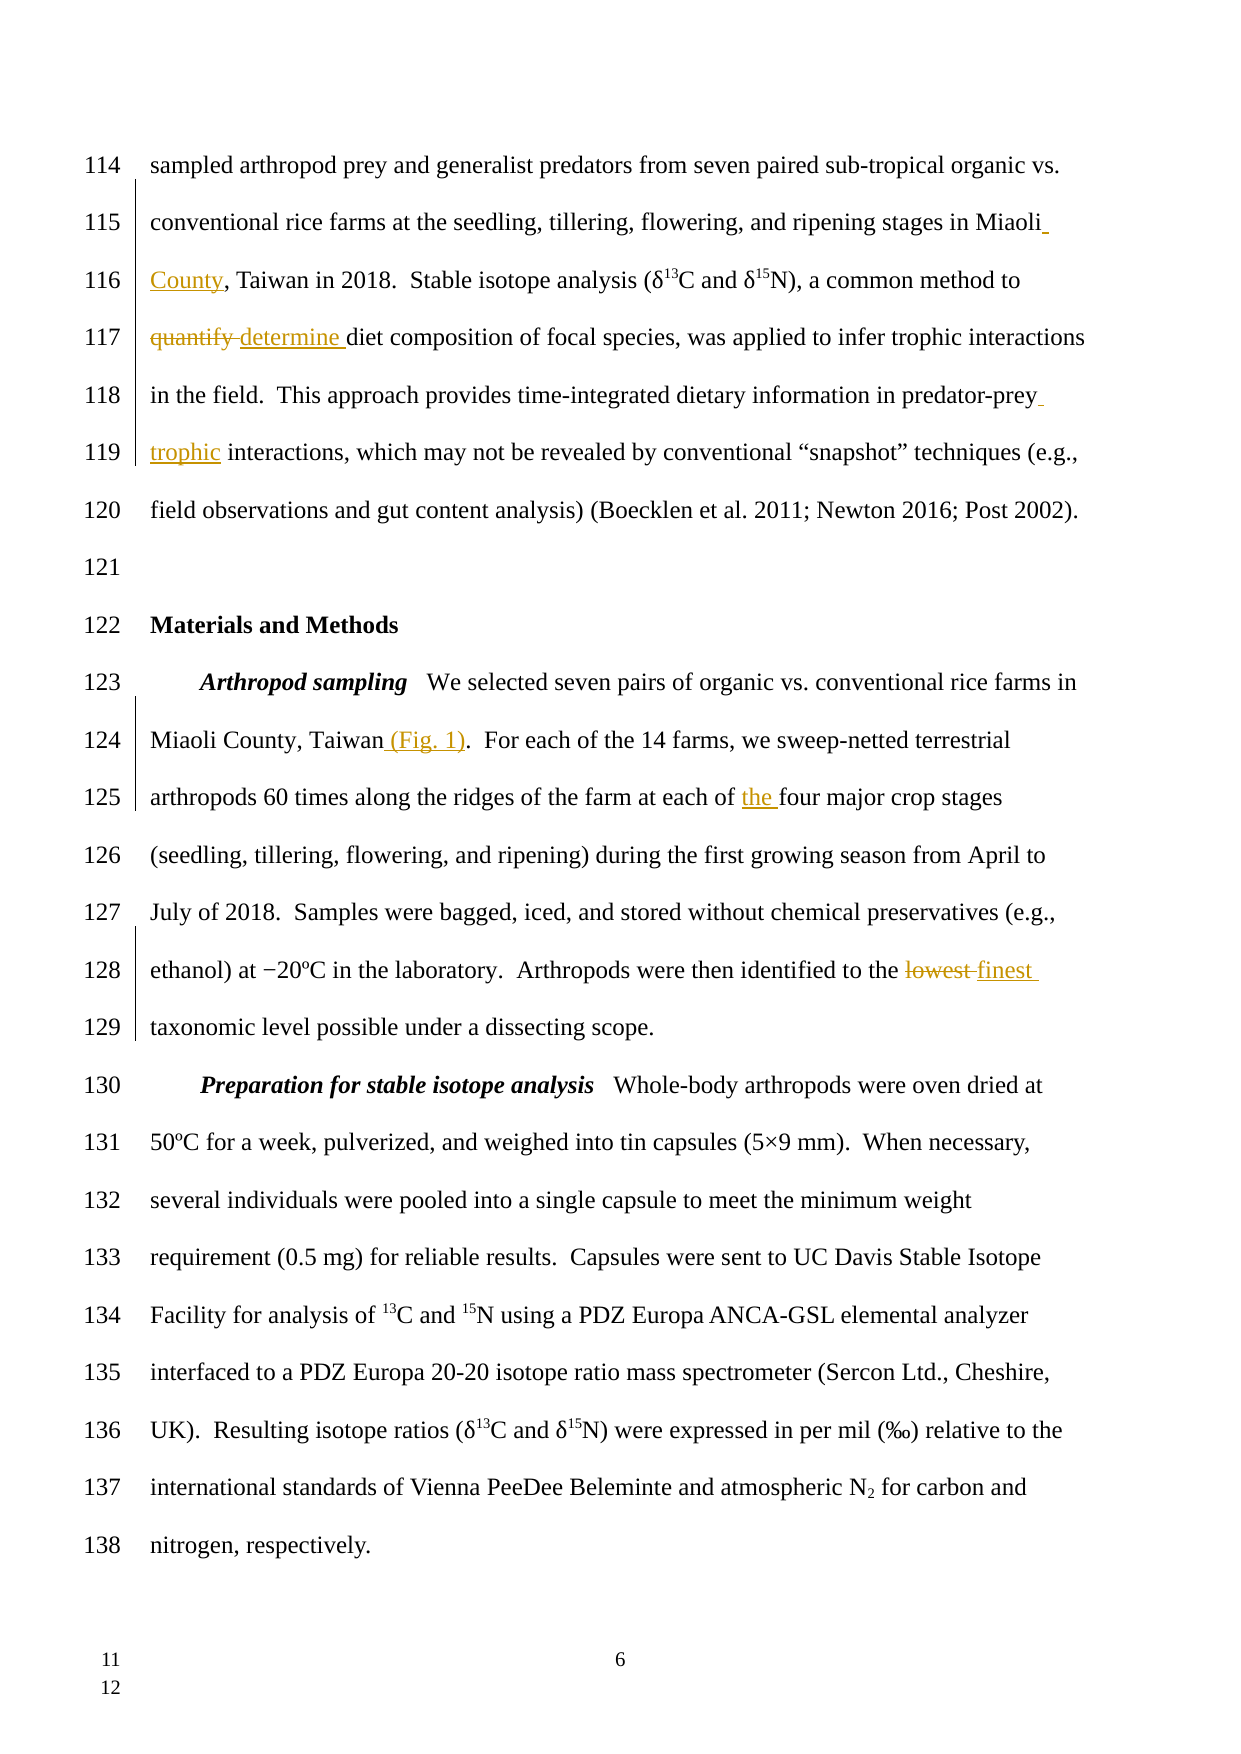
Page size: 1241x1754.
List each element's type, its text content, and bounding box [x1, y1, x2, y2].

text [150, 150, 1090, 524]
text Materials and Methods [150, 610, 1090, 639]
text Preparation for stable isotope analysis Whole-body arthropods were oven dried at 50ºC for a week, pulverized, and weighed into tin capsules (5×9 mm). When necessary, several individuals were pooled into a single capsule to meet the minimum weight requirement (0.5 mg) for reliable results. Capsules were sent to UC Davis Stable Isotope Facility for analysis of 13C and 15N using a PDZ Europa ANCA-GSL elemental analyzer interfaced to a PDZ Europa 20-20 isotope ratio mass spectrometer (Sercon Ltd., Cheshire, UK). Resulting isotope ratios (δ13C and δ15N) were expressed in per mil (‰) relative to the international standards of Vienna PeeDee Beleminte and atmospheric N2 for carbon and nitrogen, respectively. [150, 1070, 1090, 1559]
text Arthropod sampling We selected seven pairs of organic vs. conventional rice farms in Miaoli County, Taiwan. For each of the 14 farms, we sweep-netted terrestrial arthropods 60 times along the ridges of the farm at each of four major crop stages (seedling, tillering, flowering, and ripening) during the first growing season from April to July of 2018. Samples were bagged, iced, and stored without chemical preservatives (e.g., ethanol) at −20ºC in the laboratory. Arthropods were then identified to the taxonomic level possible under a dissecting scope. [150, 667, 1090, 1041]
